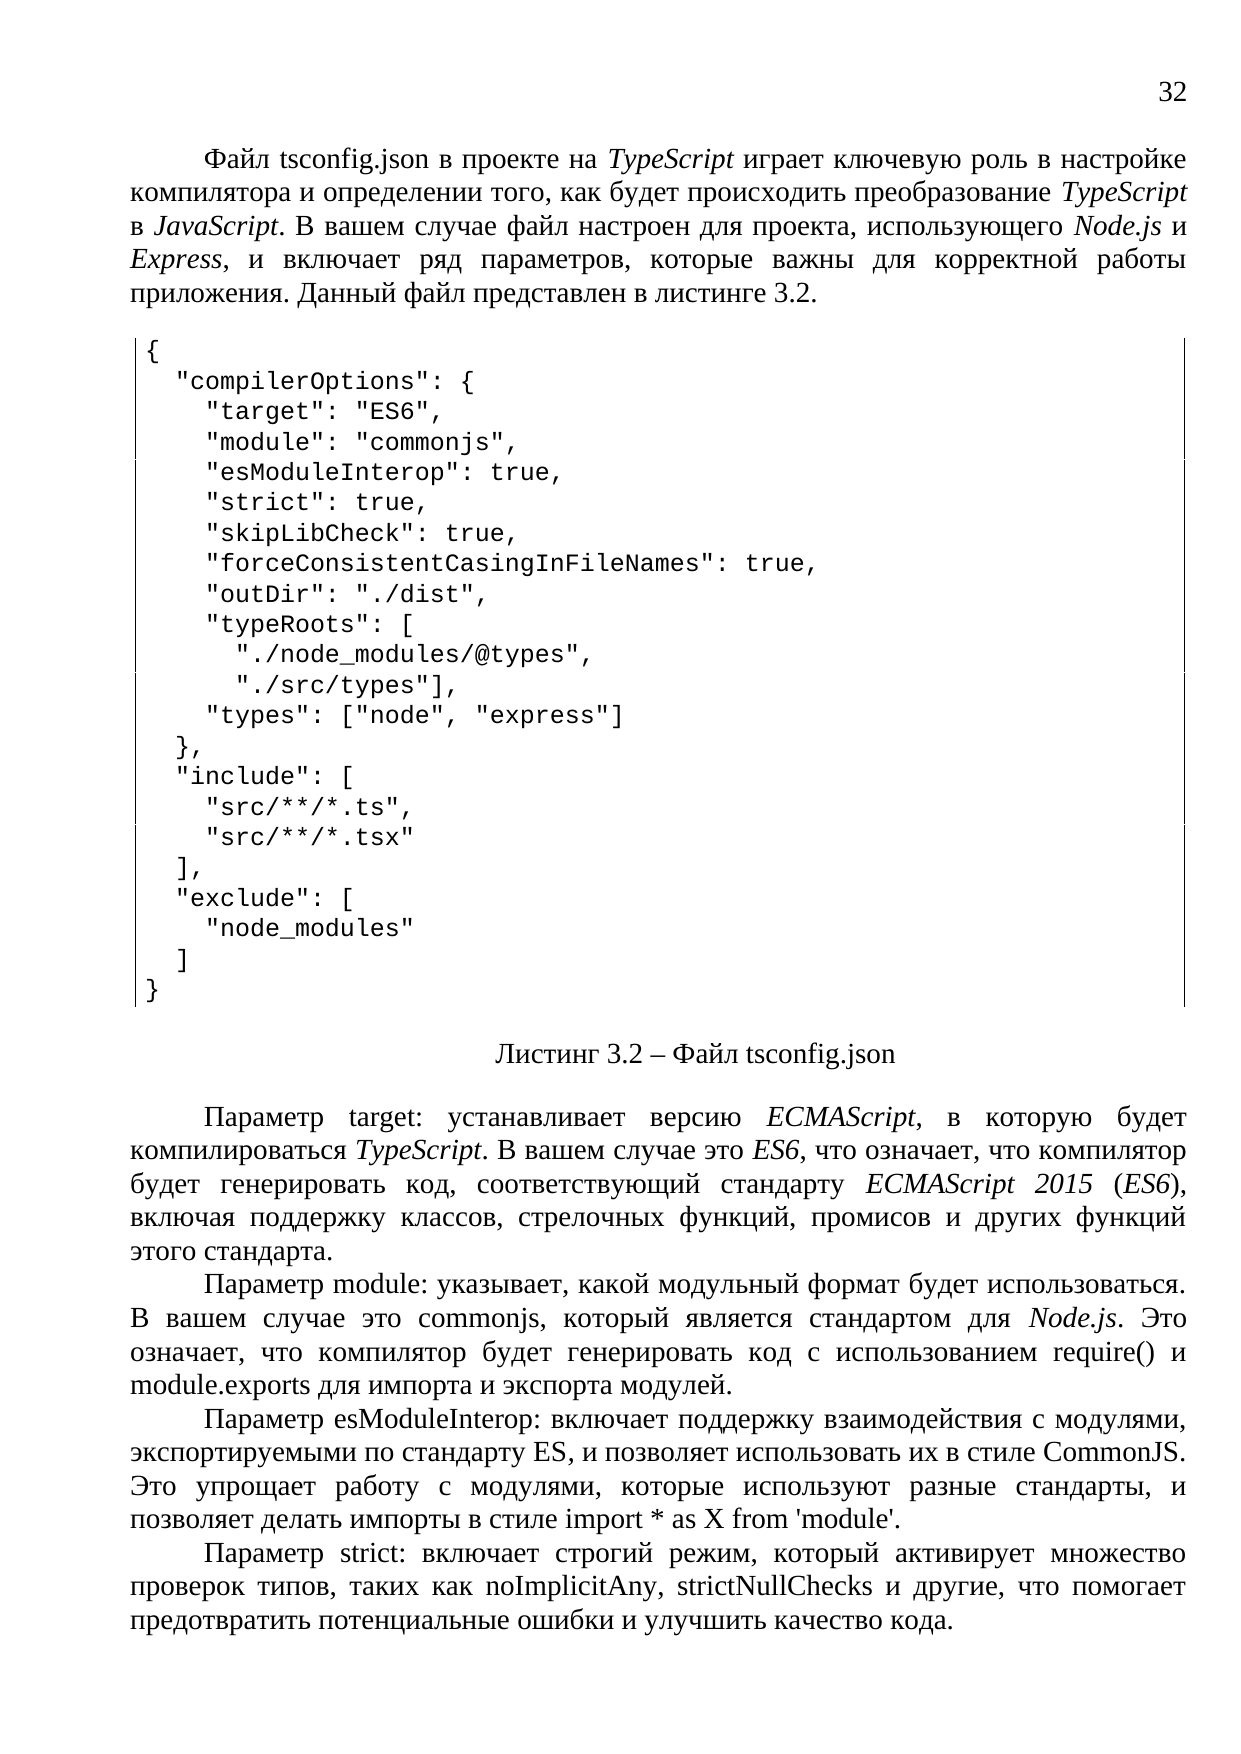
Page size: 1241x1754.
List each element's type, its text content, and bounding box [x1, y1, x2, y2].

text "typeRoots": [ [136, 612, 1184, 642]
text "forceConsistentCasingInFileNames": true, [136, 551, 1184, 581]
text "module": "commonjs", [136, 429, 1184, 459]
text "skipLibCheck": true, [136, 520, 1184, 551]
text Листинг 3.2 – Файл tsconfig.json [130, 1036, 1187, 1070]
text Файл tsconfig.json в проекте на TypeScript играет ключевую роль в настройке компилятора и определении того, как будет происходить преобразование TypeScript в JavaScript. В вашем случае файл настроен для проекта, использующего Node.js и Express, и включает ряд параметров, которые важны для корректной работы приложения. Данный файл представлен в листинге 3.2. [130, 141, 1187, 309]
text ] [136, 946, 1184, 977]
text { [136, 338, 1184, 368]
text Параметр strict: включает строгий режим, который активирует множество проверок типов, таких как noImplicitAny, strictNullChecks и другие, что помогает предотвратить потенциальные ошибки и улучшить качество кода. [130, 1535, 1187, 1636]
text "./node_modules/@types", [136, 642, 1184, 672]
text "exclude": [ [136, 885, 1184, 916]
text "esModuleInterop": true, [136, 459, 1184, 490]
text "outDir": "./dist", [136, 581, 1184, 612]
text "target": "ES6", [136, 399, 1184, 429]
text Параметр target: устанавливает версию ECMAScript, в которую будет компилироваться TypeScript. В вашем случае это ES6, что означает, что компилятор будет генерировать код, соответствующий стандарту ECMAScript 2015 (ES6), включая поддержку классов, стрелочных функций, промисов и других функций этого стандарта. [130, 1099, 1187, 1267]
text }, [136, 733, 1184, 764]
text "strict": true, [136, 490, 1184, 520]
text "src/**/*.tsx" [136, 824, 1184, 855]
text Параметр esModuleInterop: включает поддержку взаимодействия с модулями, экспортируемыми по стандарту ES, и позволяет использовать их в стиле CommonJS. Это упрощает работу с модулями, которые используют разные стандарты, и позволяет делать импорты в стиле import * as X from 'module'. [130, 1401, 1187, 1535]
text "include": [ [136, 764, 1184, 794]
text Параметр module: указывает, какой модульный формат будет использоваться. В вашем случае это commonjs, который является стандартом для Node.js. Это означает, что компилятор будет генерировать код с использованием require() и module.exports для импорта и экспорта модулей. [130, 1267, 1187, 1401]
text ], [136, 855, 1184, 885]
text "compilerOptions": { [136, 368, 1184, 399]
text } [136, 977, 1184, 1007]
text "types": ["node", "express"] [136, 703, 1184, 733]
text "src/**/*.ts", [136, 794, 1184, 824]
text "./src/types"], [136, 672, 1184, 703]
text "node_modules" [136, 916, 1184, 946]
